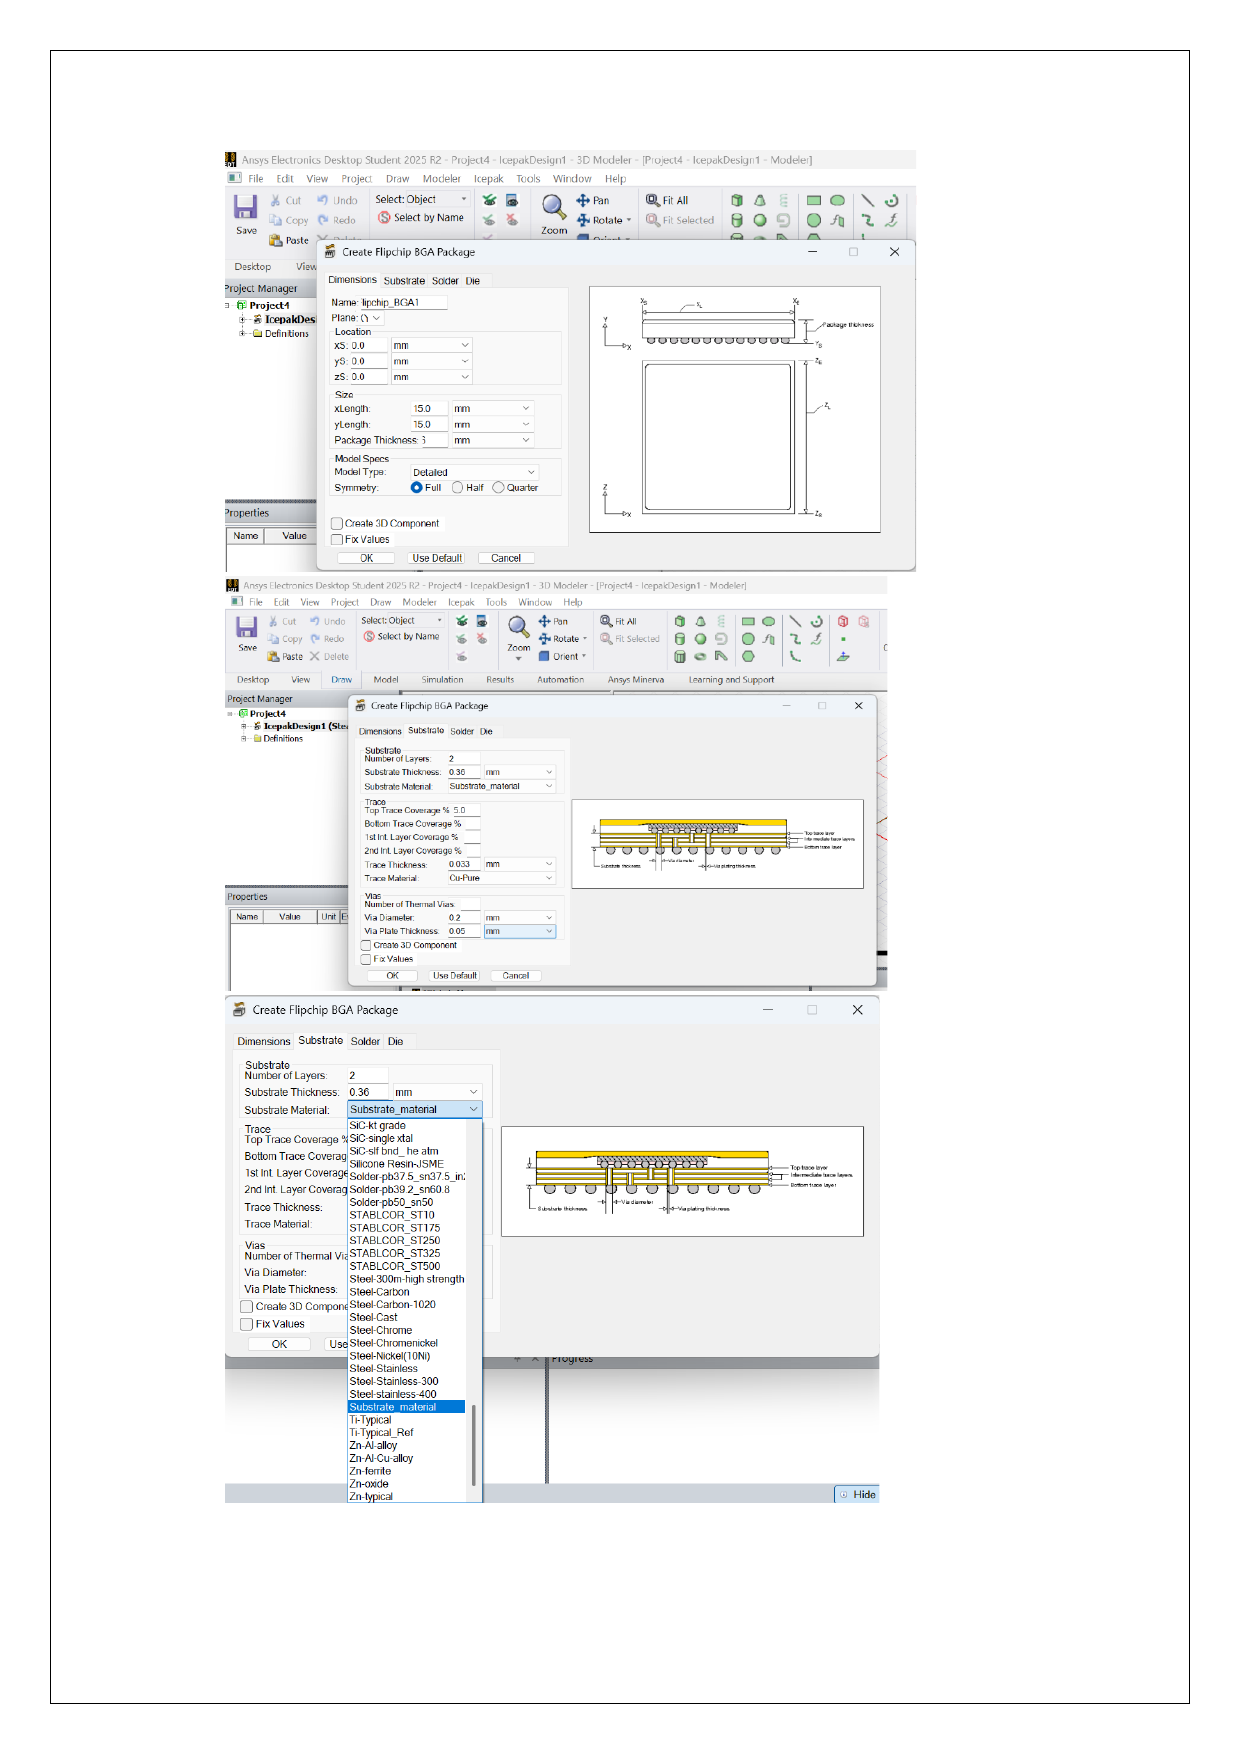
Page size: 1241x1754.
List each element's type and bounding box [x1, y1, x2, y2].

picture [225, 576, 888, 991]
picture [225, 995, 880, 1503]
picture [225, 150, 917, 572]
